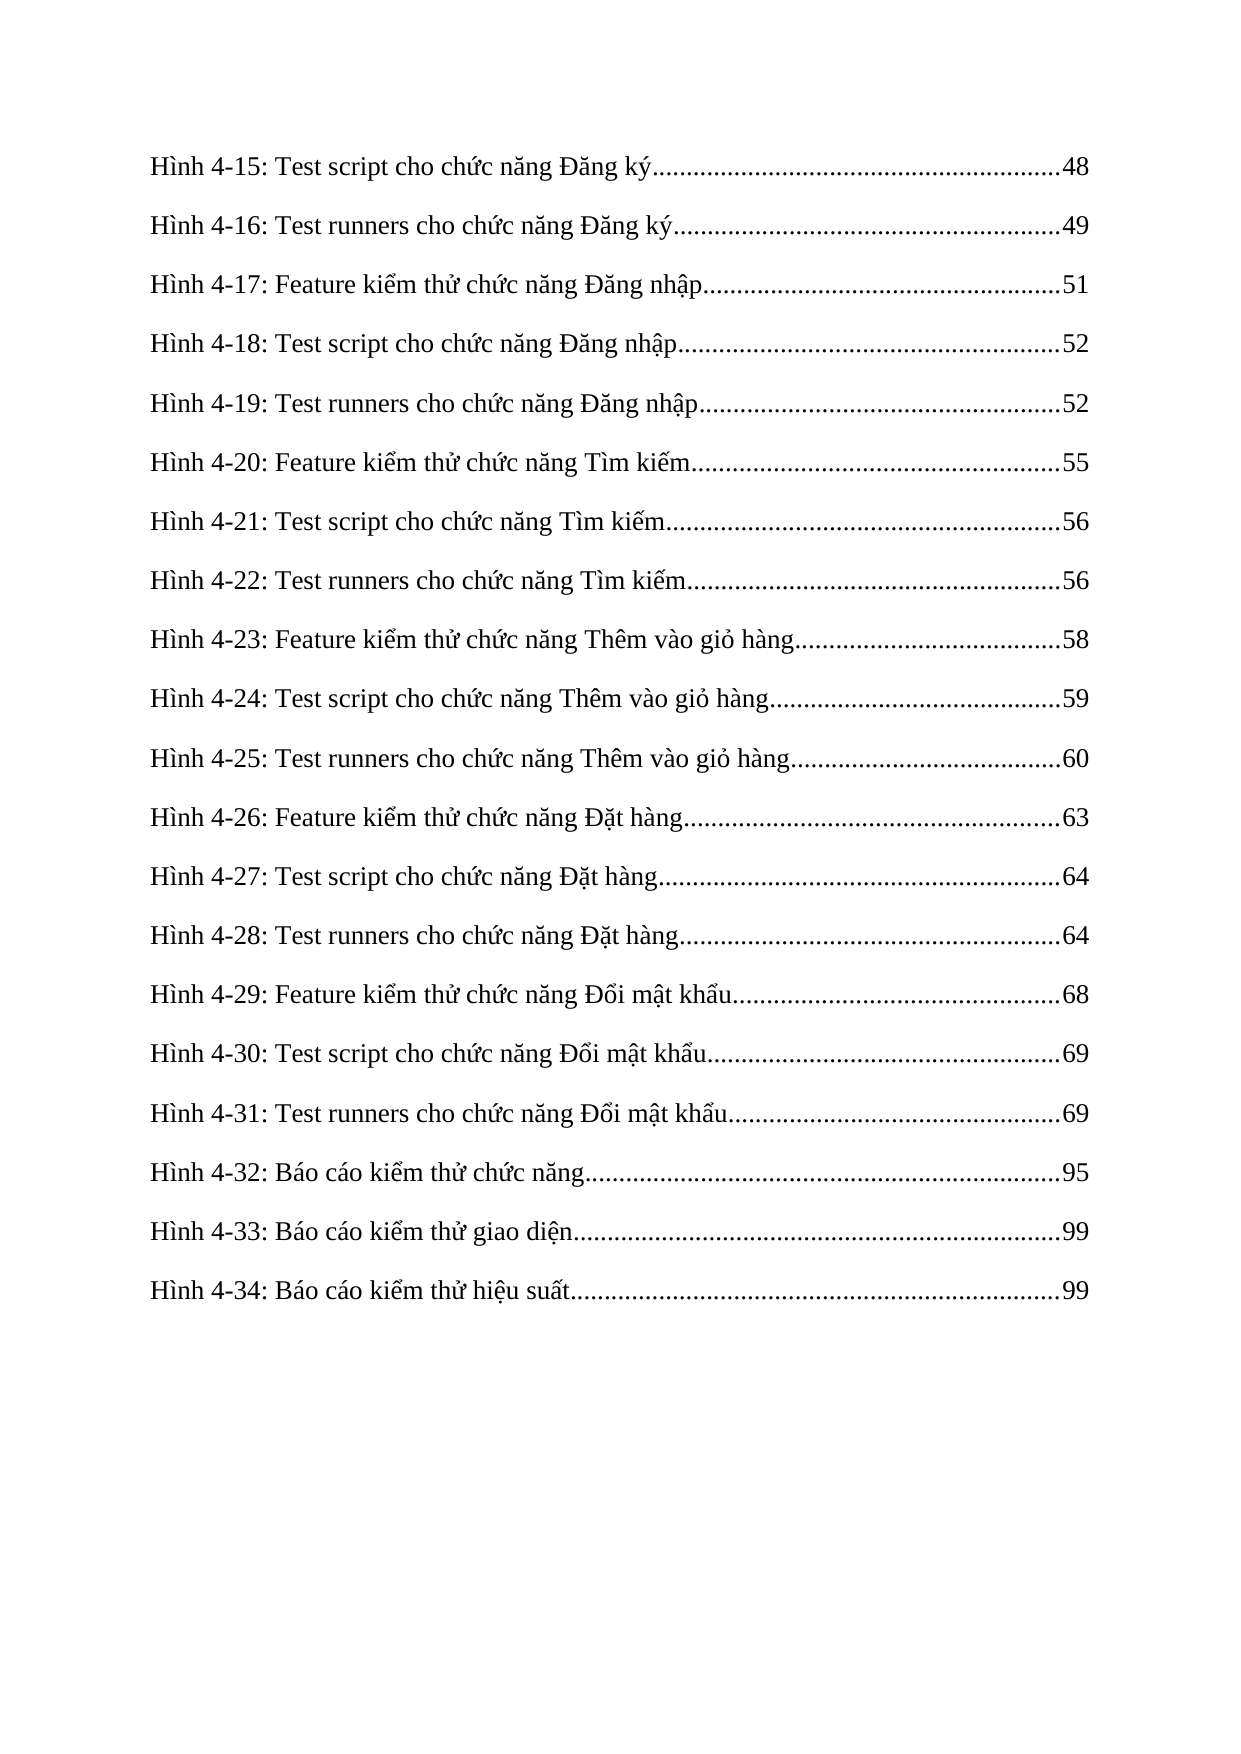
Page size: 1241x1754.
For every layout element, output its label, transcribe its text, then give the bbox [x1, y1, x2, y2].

text Hình 4-21: Test script cho chức năng Tìm kiếm 56 [150, 505, 1090, 536]
text Hình 4-30: Test script cho chức năng Đổi mật khẩu 69 [150, 1037, 1090, 1069]
text Hình 4-34: Báo cáo kiểm thử hiệu suất 99 [150, 1274, 1090, 1305]
text Hình 4-24: Test script cho chức năng Thêm vào giỏ hàng 59 [150, 682, 1090, 714]
text Hình 4-29: Feature kiểm thử chức năng Đổi mật khẩu 68 [150, 978, 1090, 1009]
text Hình 4-17: Feature kiểm thử chức năng Đăng nhập 51 [150, 268, 1090, 299]
text Hình 4-27: Test script cho chức năng Đặt hàng 64 [150, 860, 1090, 891]
text Hình 4-16: Test runners cho chức năng Đăng ký 49 [150, 209, 1090, 240]
text Hình 4-22: Test runners cho chức năng Tìm kiếm 56 [150, 564, 1090, 595]
text Hình 4-15: Test script cho chức năng Đăng ký 48 [150, 150, 1090, 181]
text Hình 4-23: Feature kiểm thử chức năng Thêm vào giỏ hàng 58 [150, 623, 1090, 654]
text Hình 4-25: Test runners cho chức năng Thêm vào giỏ hàng 60 [150, 742, 1090, 773]
text Hình 4-19: Test runners cho chức năng Đăng nhập 52 [150, 387, 1090, 418]
text Hình 4-28: Test runners cho chức năng Đặt hàng 64 [150, 919, 1090, 950]
text Hình 4-32: Báo cáo kiểm thử chức năng 95 [150, 1156, 1090, 1187]
text Hình 4-20: Feature kiểm thử chức năng Tìm kiếm 55 [150, 446, 1090, 477]
text Hình 4-33: Báo cáo kiểm thử giao diện 99 [150, 1215, 1090, 1246]
text Hình 4-31: Test runners cho chức năng Đổi mật khẩu 69 [150, 1097, 1090, 1128]
text Hình 4-26: Feature kiểm thử chức năng Đặt hàng 63 [150, 801, 1090, 832]
text Hình 4-18: Test script cho chức năng Đăng nhập 52 [150, 327, 1090, 359]
